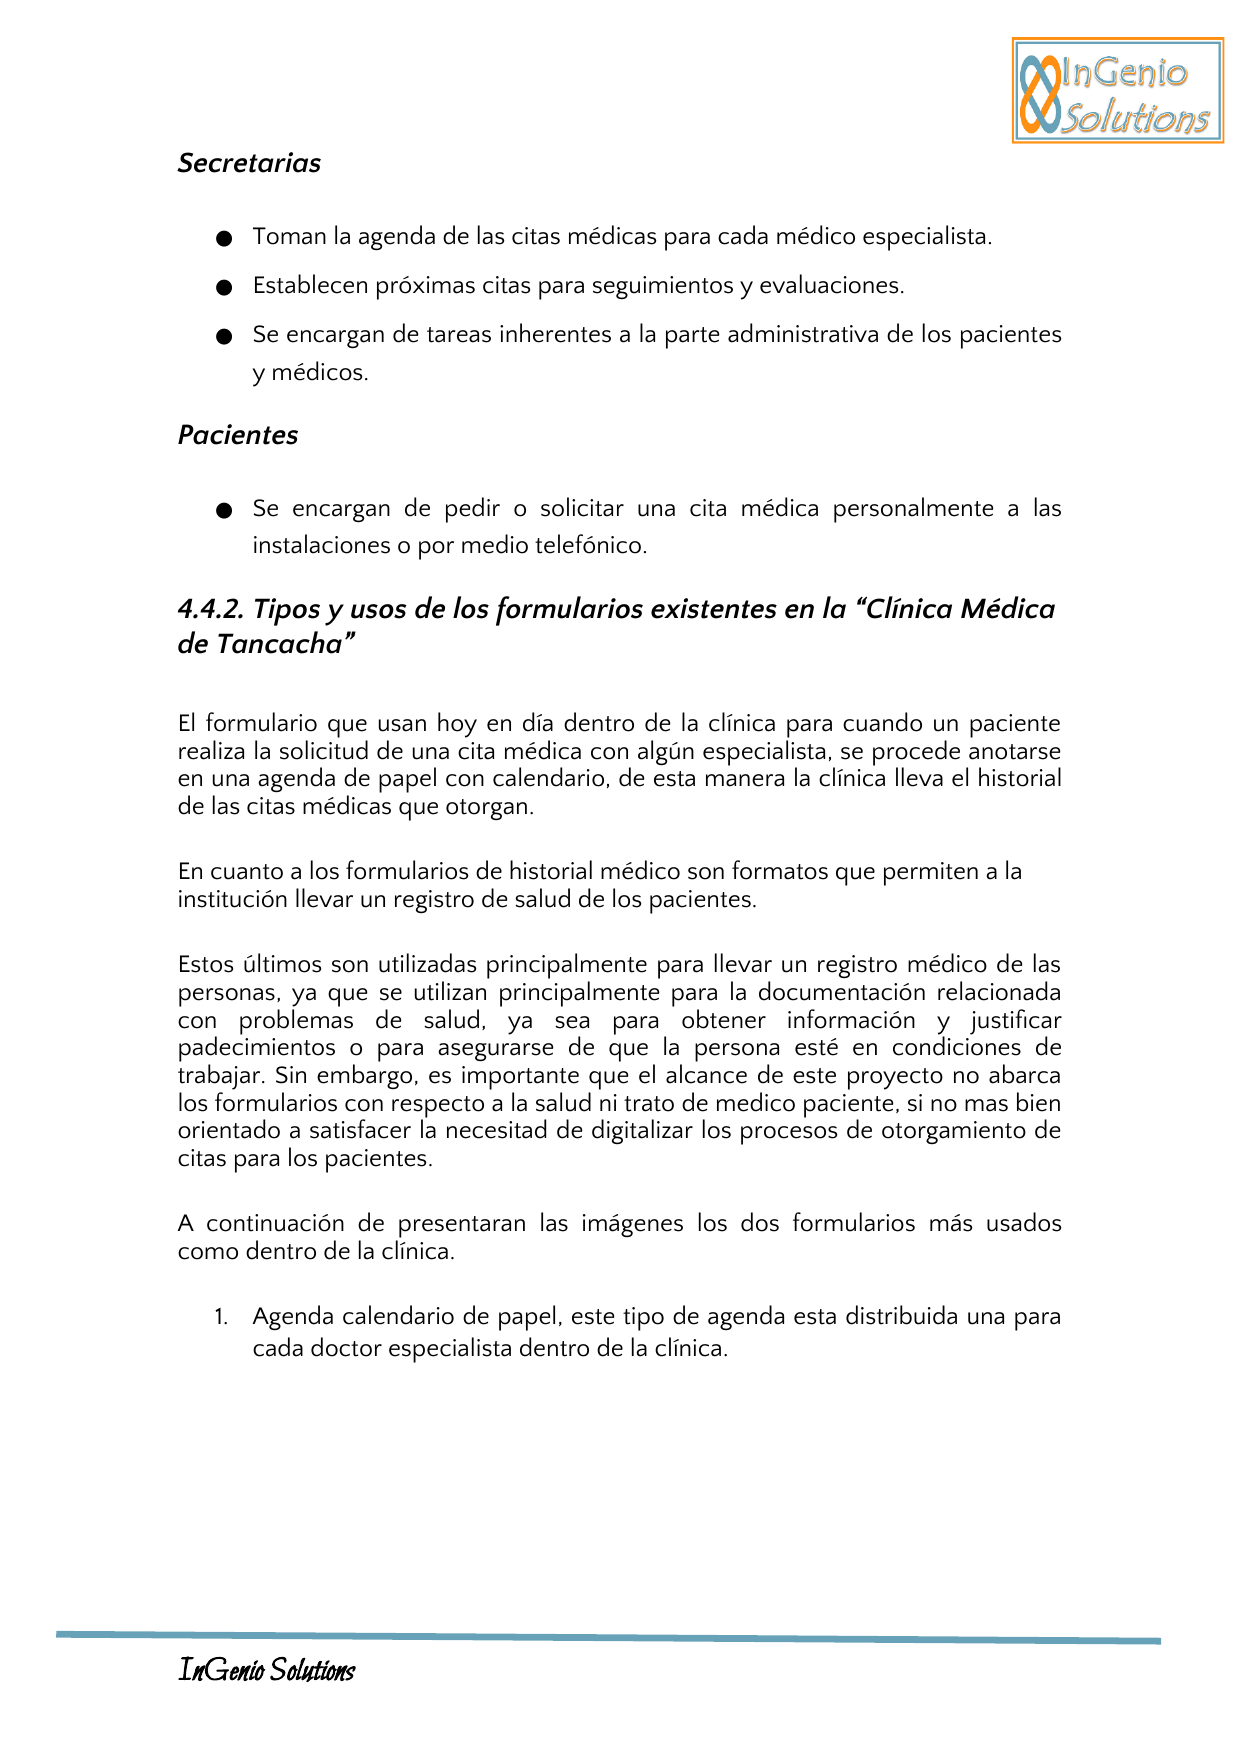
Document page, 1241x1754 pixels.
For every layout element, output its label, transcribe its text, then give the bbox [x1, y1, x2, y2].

picture [1011, 37, 1225, 146]
list Se encargan de tareas inherentes a la parte administrativa de los pacientes y médicos. [215, 312, 1063, 386]
text Estos últimos son utilizadas principalmente para llevar un registro médico de las personas, ya que se utilizan principalmente para la documentación relacionada con problemas de salud, ya sea para obtener información y justificar padecimientos o para asegurarse de que la persona esté en condiciones de trabajar. Sin embargo, es importante que el alcance de este proyecto no abarca los formularios con respecto a la salud ni trato de medico paciente, si no mas bien orientado a satisfacer la necesitad de digitalizar los procesos de otorgamiento de citas para los pacientes. [177, 951, 1063, 1173]
list Agenda calendario de papel, este tipo de agenda esta distribuida una para cada doctor especialista dentro de la clínica. [215, 1303, 1063, 1363]
text En cuanto a los formularios de historial médico son formatos que permiten a la institución llevar un registro de salud de los pacientes. [177, 858, 1063, 914]
text Pacientes [177, 420, 1063, 452]
text El formulario que usan hoy en día dentro de la clínica para cuando un paciente realiza la solicitud de una cita médica con algún especialista, se procede anotarse en una agenda de papel con calendario, de esta manera la clínica lleva el historial de las citas médicas que otorgan. [177, 710, 1063, 821]
text A continuación de presentaran las imágenes los dos formularios más usados como dentro de la clínica. [177, 1211, 1063, 1266]
text Secretarias [177, 148, 1063, 180]
list Toman la agenda de las citas médicas para cada médico especialista. [215, 214, 1063, 257]
subtitle 4.4.2. Tipos y usos de los formularios existentes en la “Clínica Médica de Tancacha” [177, 594, 1063, 661]
list Se encargan de pedir o solicitar una cita médica personalmente a las instalaciones o por medio telefónico. [215, 486, 1063, 560]
list Establecen próximas citas para seguimientos y evaluaciones. [215, 263, 1063, 306]
